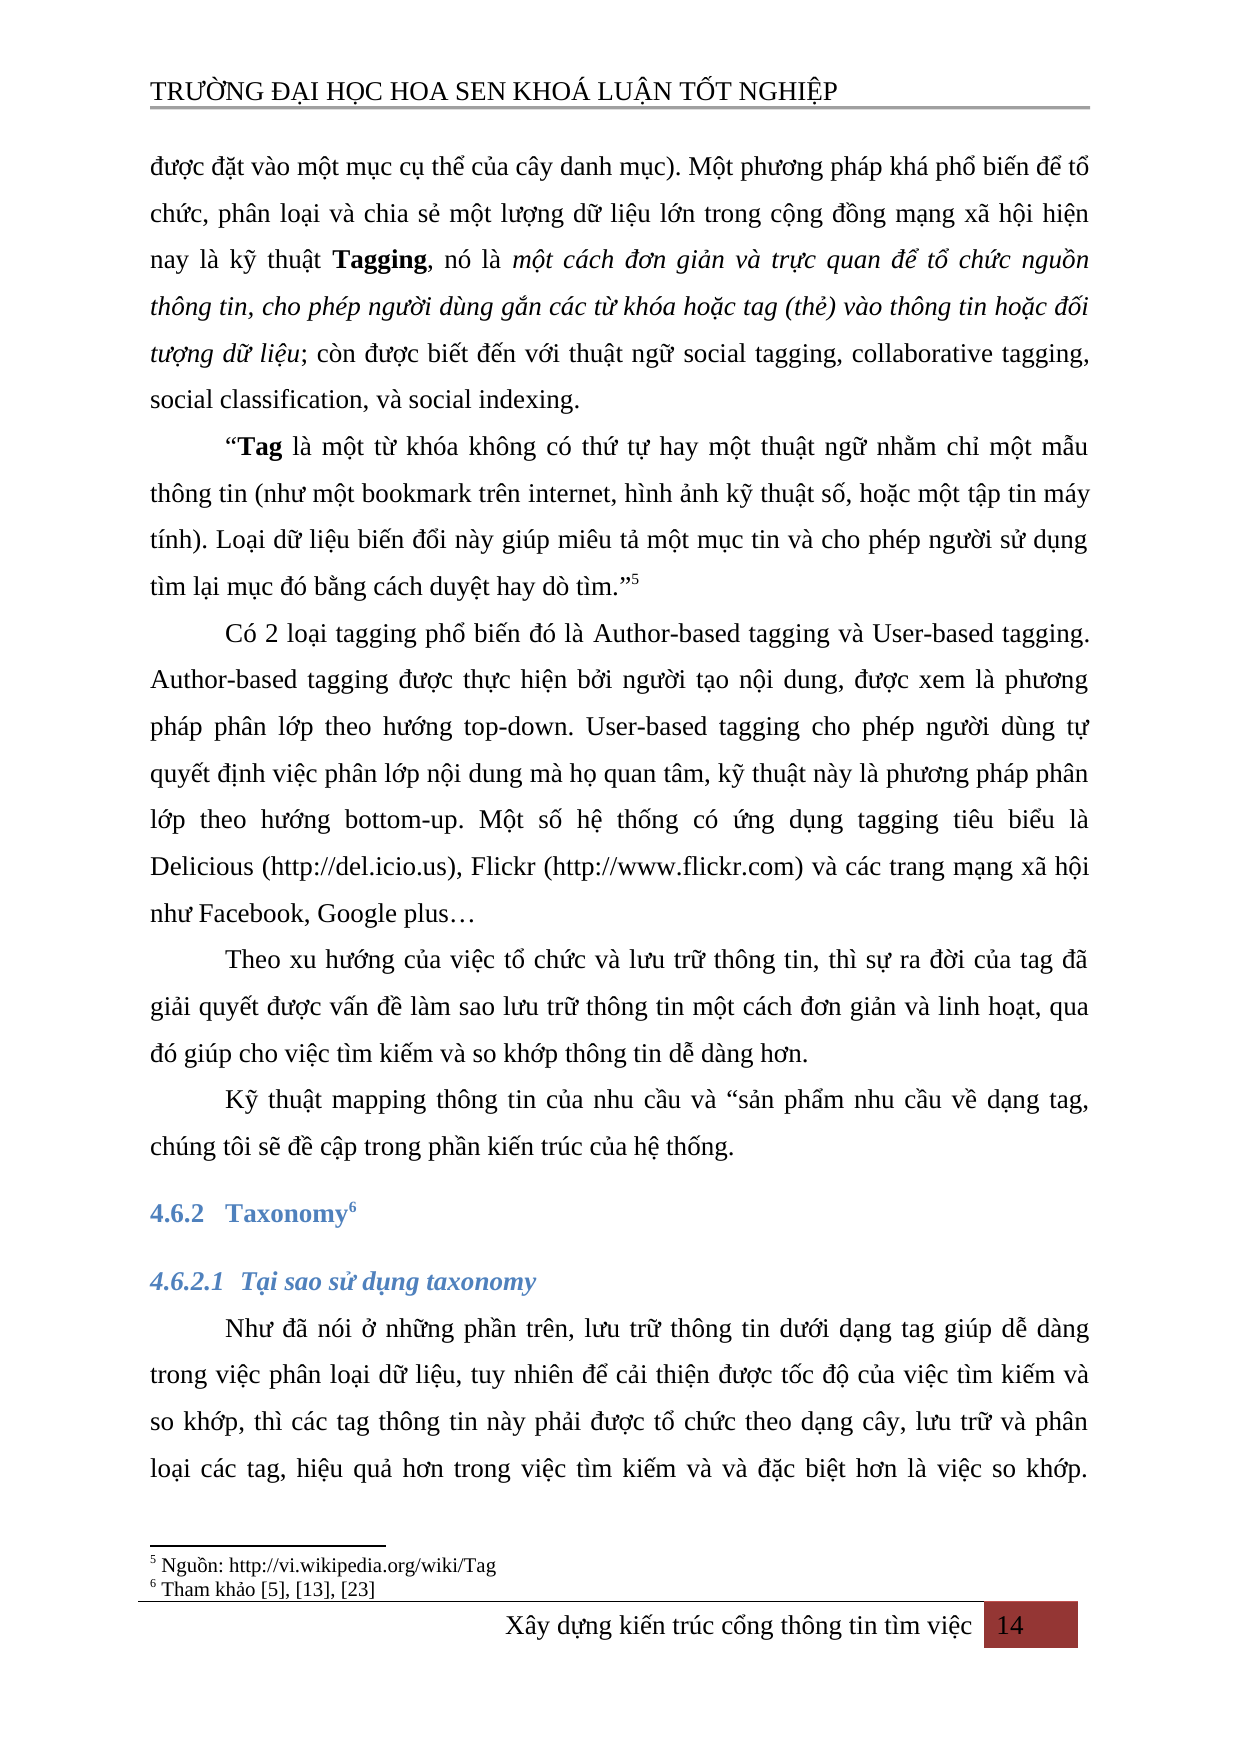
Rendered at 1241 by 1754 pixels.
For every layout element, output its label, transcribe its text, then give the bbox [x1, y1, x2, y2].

text Có 2 loại tagging phổ biến đó là Author-based tagging và User-based tagging. Author-based tagging được thực hiện bởi người tạo nội dung, được xem là phương pháp phân lớp theo hướng top-down. User-based tagging cho phép người dùng tự quyết định việc phân lớp nội dung mà họ quan tâm, kỹ thuật này là phương pháp phân lớp theo hướng bottom-up. Một số hệ thống có ứng dụng tagging tiêu biểu là Delicious (http://del.icio.us), Flickr (http://www.flickr.com) và các trang mạng xã hội như Facebook, Google plus… [150, 617, 1090, 928]
text Theo xu hướng của việc tổ chức và lưu trữ thông tin, thì sự ra đời của tag đã giải quyết được vấn đề làm sao lưu trữ thông tin một cách đơn giản và linh hoạt, qua đó giúp cho việc tìm kiếm và so khớp thông tin dễ dàng hơn. [150, 943, 1090, 1068]
subtitle Tại sao sử dụng taxonomy [150, 1265, 1090, 1296]
subtitle Taxonomy [150, 1197, 1090, 1229]
text Kỹ thuật mapping thông tin của nhu cầu và “sản phẩm nhu cầu về dạng tag, chúng tôi sẽ đề cập trong phần kiến trúc của hệ thống. [150, 1083, 1090, 1161]
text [150, 150, 1090, 414]
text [150, 1312, 1090, 1483]
text “Tag là một từ khóa không có thứ tự hay một thuật ngữ nhằm chỉ một mẫu thông tin (như một bookmark trên internet, hình ảnh kỹ thuật số, hoặc một tập tin máy tính). Loại dữ liệu biến đổi này giúp miêu tả một mục tin và cho phép người sử dụng tìm lại mục đó bằng cách duyệt hay dò tìm.” [150, 430, 1090, 601]
